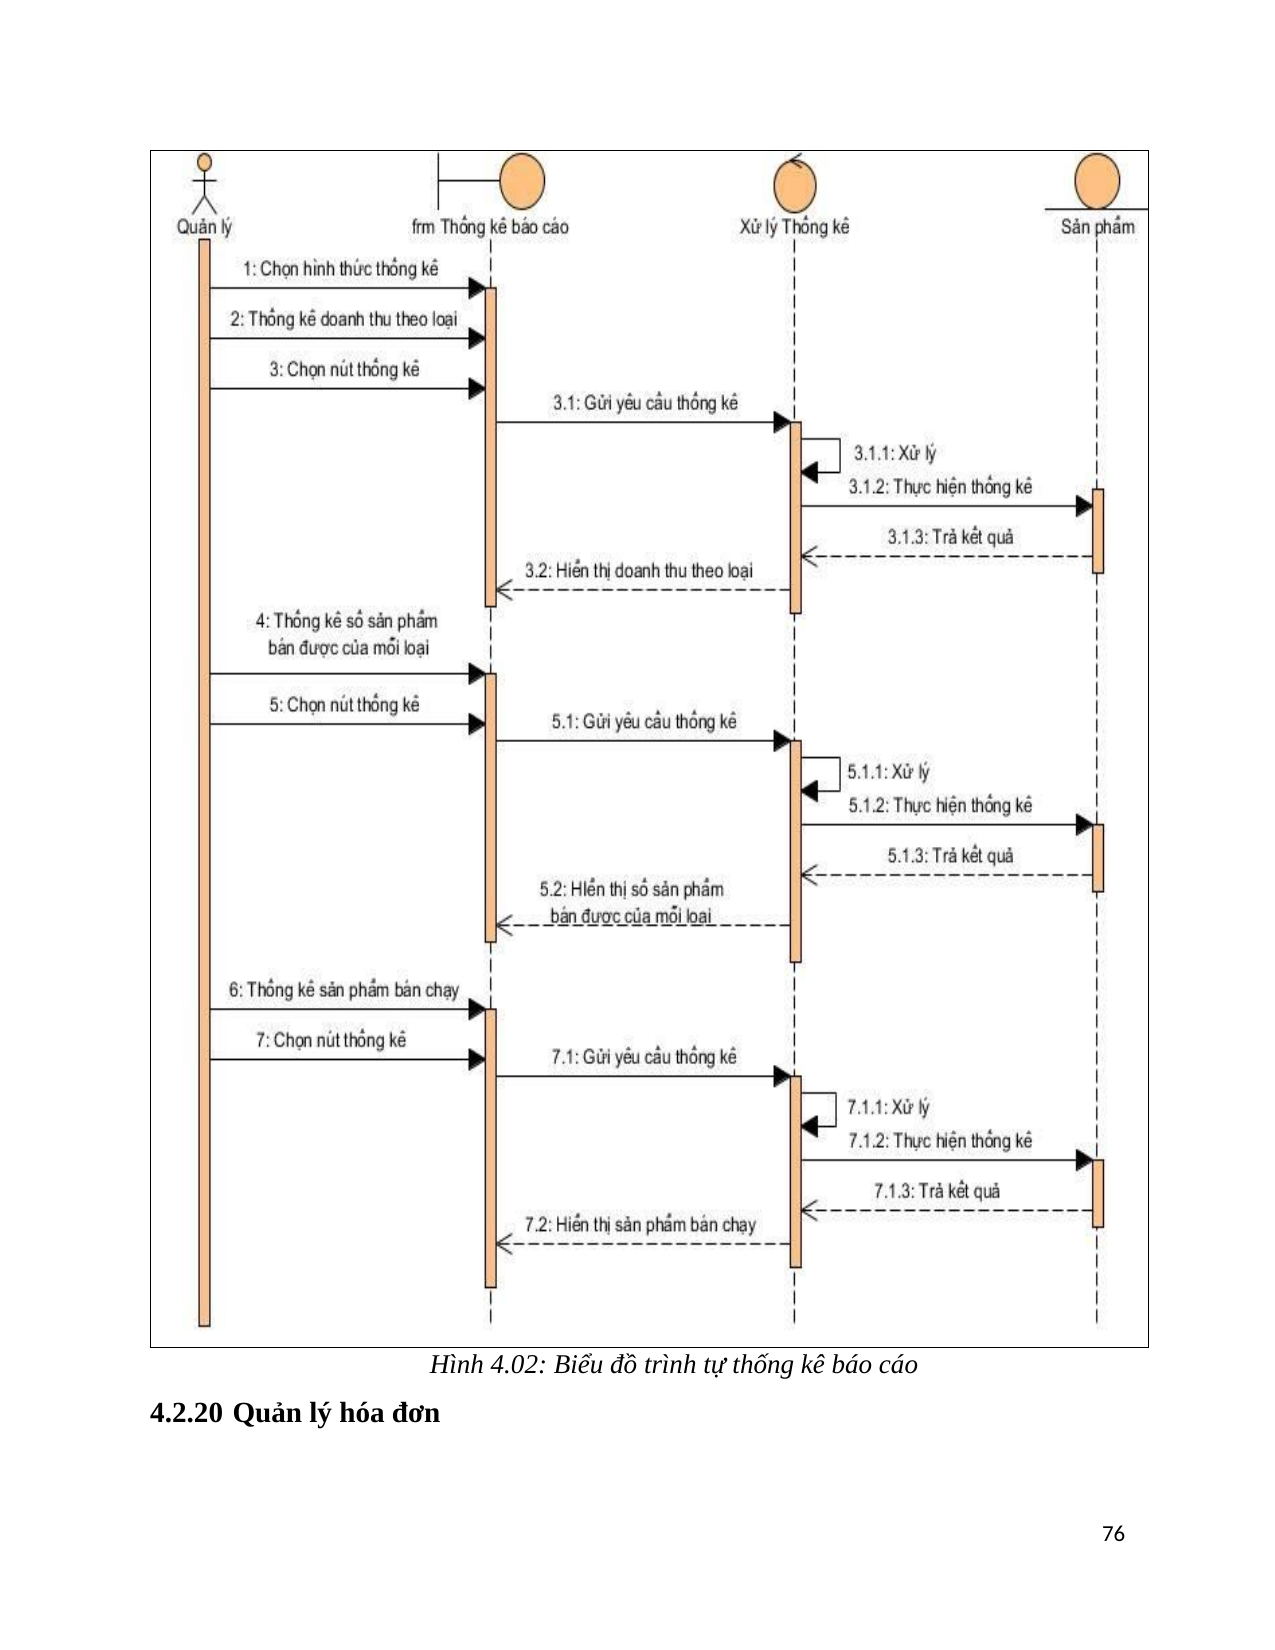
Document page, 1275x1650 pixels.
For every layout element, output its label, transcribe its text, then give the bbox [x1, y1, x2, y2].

table_header [151, 151, 1148, 1347]
text Hình 4.02: Biểu đồ trình tự thống kê báo cáo [225, 1348, 1125, 1379]
list Quản lý hóa đơn [150, 1395, 1125, 1428]
picture [161, 151, 1148, 1334]
